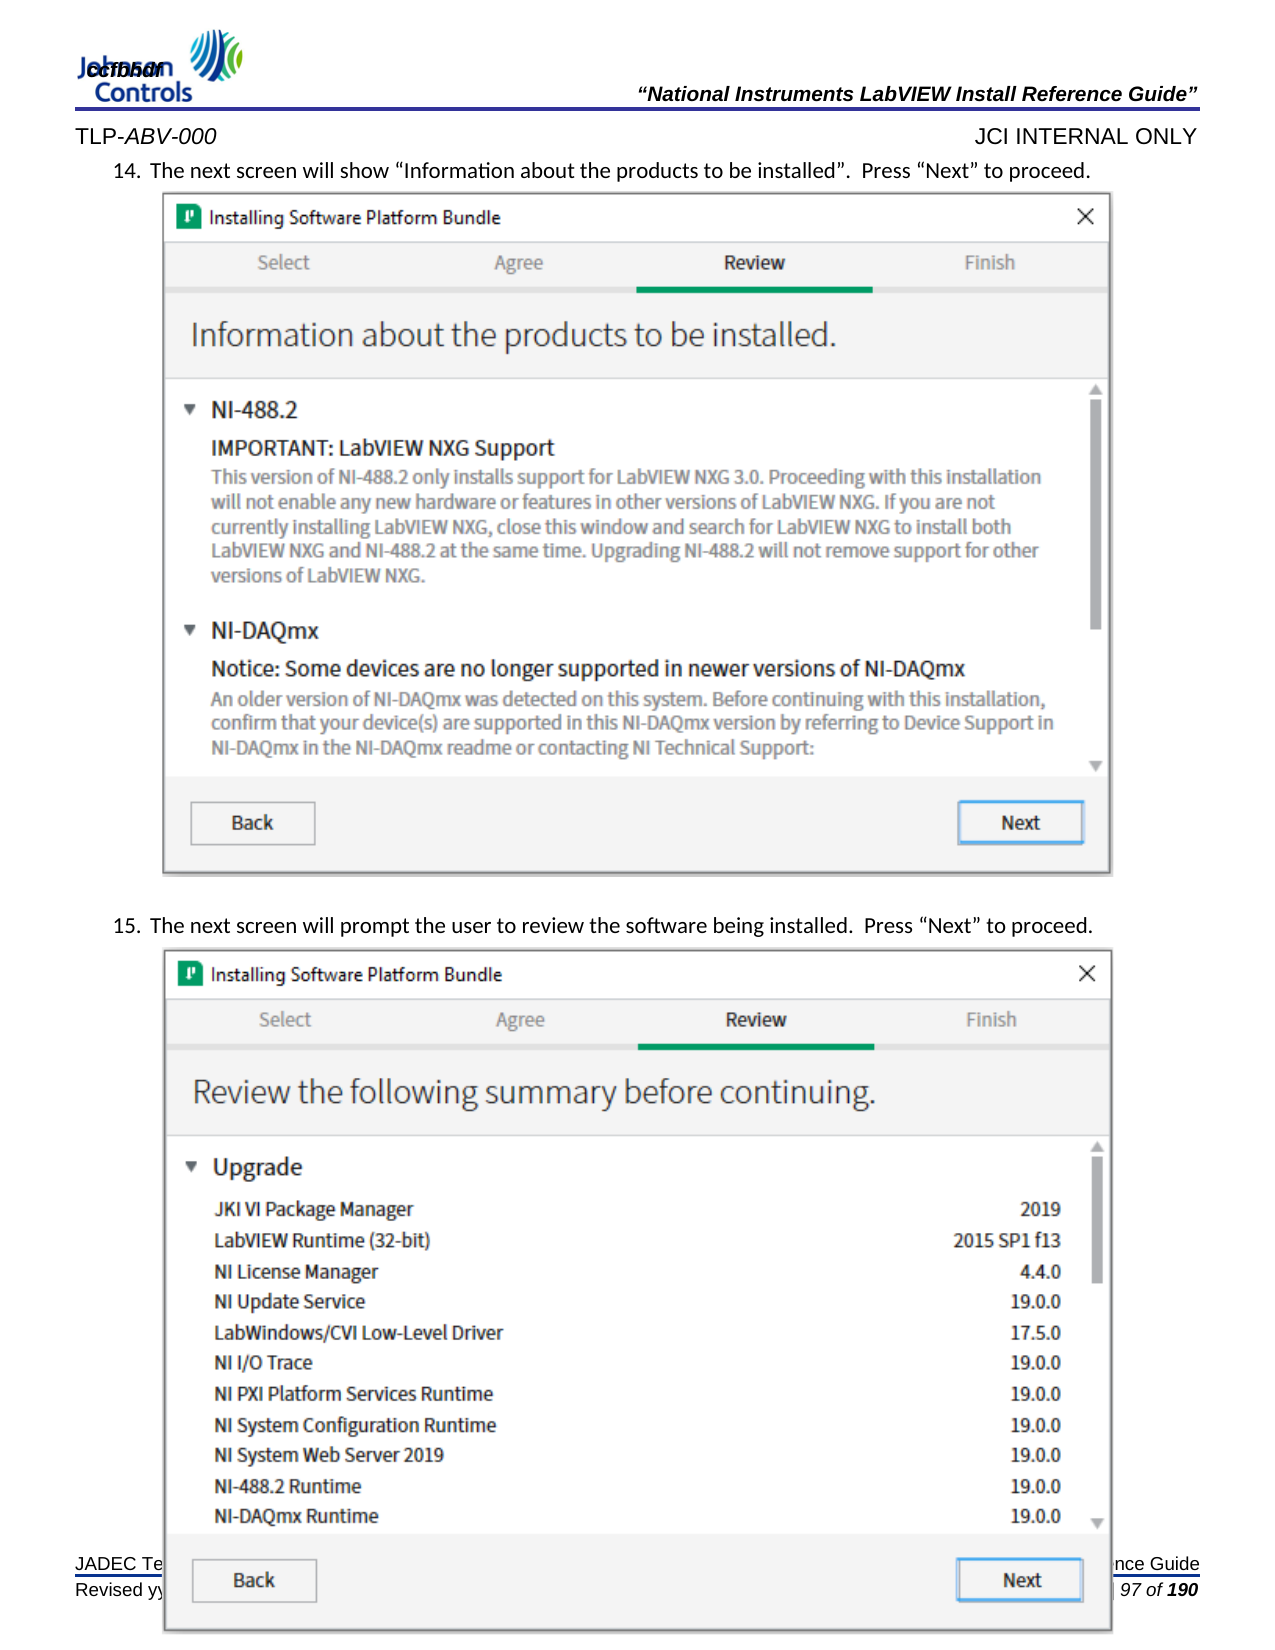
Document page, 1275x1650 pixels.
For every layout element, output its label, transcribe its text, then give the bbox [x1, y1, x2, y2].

picture [76, 26, 246, 105]
list The next screen will show “Information about the products to be installed”. Press “Next” to proceed. [112, 156, 1200, 184]
picture [161, 191, 1114, 877]
list The next screen will prompt the user to review the software being installed. Press “Next” to proceed. [112, 911, 1200, 939]
picture [161, 947, 1114, 1636]
